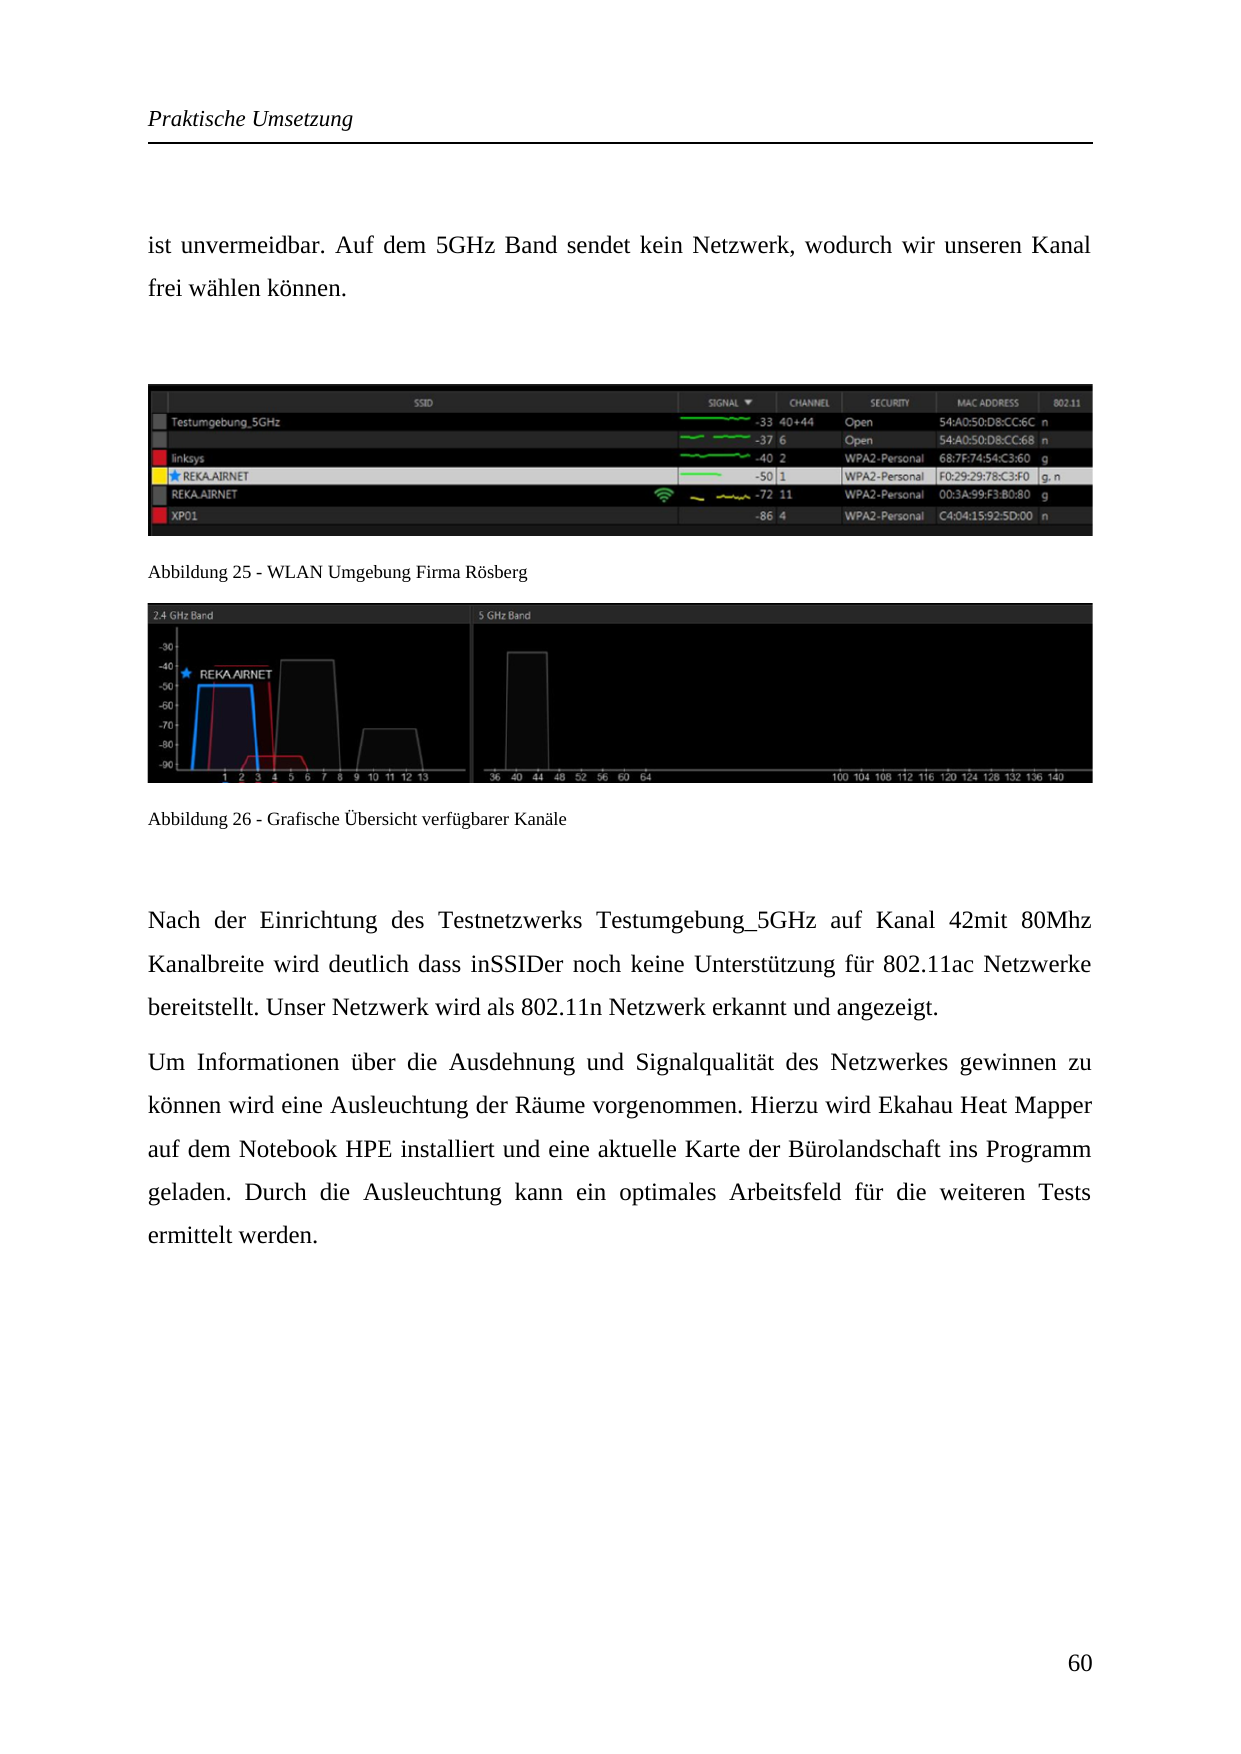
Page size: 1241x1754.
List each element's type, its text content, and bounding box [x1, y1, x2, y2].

text Abbildung 25 - WLAN Umgebung Firma Rösberg [148, 561, 1093, 582]
text Um Informationen über die Ausdehnung und Signalqualität des Netzwerkes gewinnen zu können wird eine Ausleuchtung der Räume vorgenommen. Hierzu wird Ekahau Heat Mapper auf dem Notebook HPE installiert und eine aktuelle Karte der Bürolandschaft ins Programm geladen. Durch die Ausleuchtung kann ein optimales Arbeitsfeld für die weiteren Tests ermittelt werden. [148, 1047, 1093, 1249]
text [148, 230, 1093, 302]
text Nach der Einrichtung des Testnetzwerks Testumgebung_5GHz auf Kanal 42mit 80Mhz Kanalbreite wird deutlich dass inSSIDer noch keine Unterstützung für 802.11ac Netzwerke bereitstellt. Unser Netzwerk wird als 802.11n Netzwerk erkannt und angezeigt. [148, 906, 1093, 1021]
picture [147, 384, 1093, 536]
picture [147, 603, 1093, 783]
text Abbildung 26 - Grafische Übersicht verfügbarer Kanäle [148, 807, 1093, 829]
